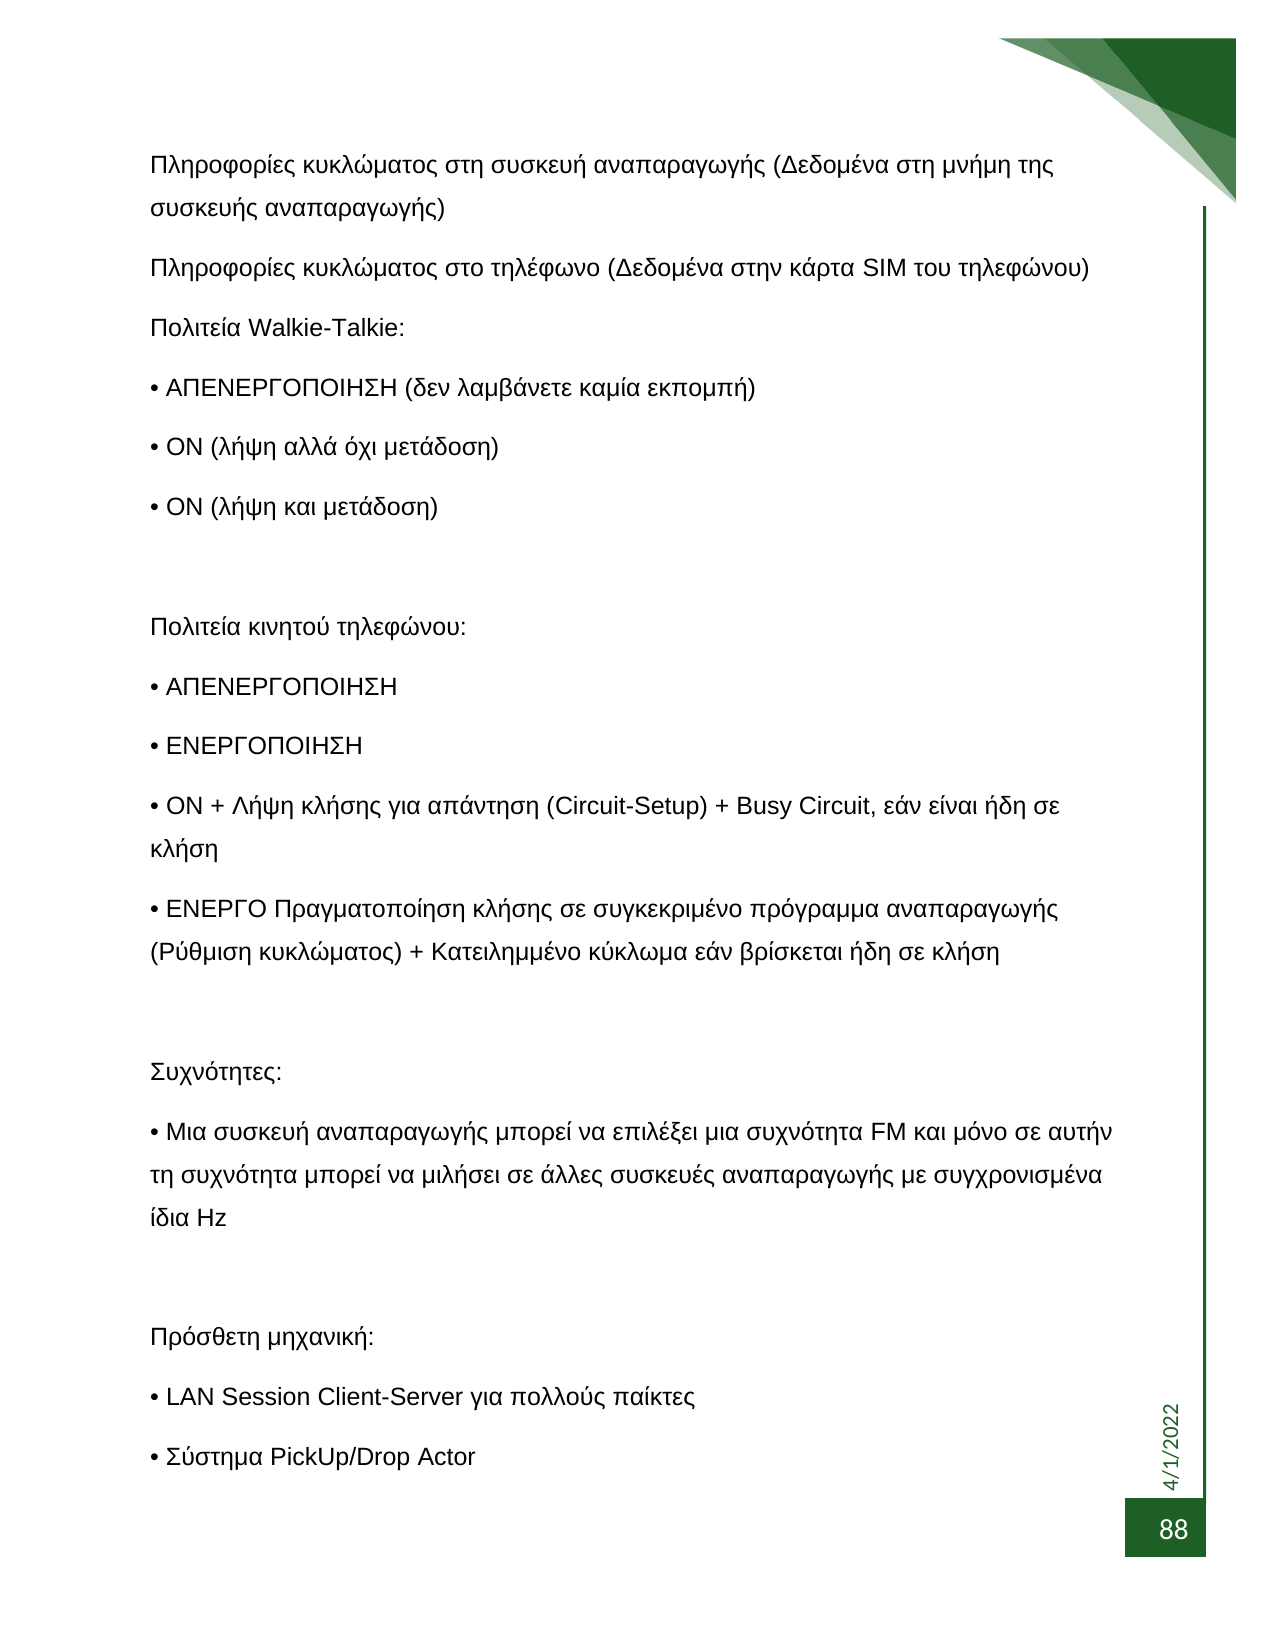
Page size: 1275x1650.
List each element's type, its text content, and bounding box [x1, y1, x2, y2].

text • Μια συσκευή αναπαραγωγής μπορεί να επιλέξει μια συχνότητα FM και μόνο σε αυτήν τη συχνότητα μπορεί να μιλήσει σε άλλες συσκευές αναπαραγωγής με συγχρονισμένα ίδια Hz [150, 1116, 1125, 1231]
picture [997, 38, 1236, 204]
text • ΑΠΕΝΕΡΓΟΠΟΙΗΣΗ [150, 671, 1125, 700]
text • ΕΝΕΡΓΟΠΟΙΗΣΗ [150, 731, 1125, 760]
text • ON + Λήψη κλήσης για απάντηση (Circuit-Setup) + Busy Circuit, εάν είναι ήδη σε κλήση [150, 791, 1125, 863]
text Πληροφορίες κυκλώματος στη συσκευή αναπαραγωγής (Δεδομένα στη μνήμη της συσκευής αναπαραγωγής) [150, 150, 1125, 222]
text • Σύστημα PickUp/Drop Actor [150, 1442, 1125, 1471]
text Πολιτεία Walkie-Talkie: [150, 313, 1125, 341]
text • LAN Session Client-Server για πολλούς παίκτες [150, 1382, 1125, 1411]
text • ON (λήψη και μετάδοση) [150, 492, 1125, 521]
text • ON (λήψη αλλά όχι μετάδοση) [150, 432, 1125, 461]
text Πολιτεία κινητού τηλεφώνου: [150, 612, 1125, 640]
text • ΕΝΕΡΓΟ Πραγματοποίηση κλήσης σε συγκεκριμένο πρόγραμμα αναπαραγωγής (Ρύθμιση κυκλώματος) + Κατειλημμένο κύκλωμα εάν βρίσκεται ήδη σε κλήση [150, 894, 1125, 966]
text Πληροφορίες κυκλώματος στο τηλέφωνο (Δεδομένα στην κάρτα SIM του τηλεφώνου) [150, 253, 1125, 282]
text • ΑΠΕΝΕΡΓΟΠΟΙΗΣΗ (δεν λαμβάνετε καμία εκπομπή) [150, 372, 1125, 401]
text Συχνότητες: [150, 1057, 1125, 1085]
text Πρόσθετη μηχανική: [150, 1322, 1125, 1351]
